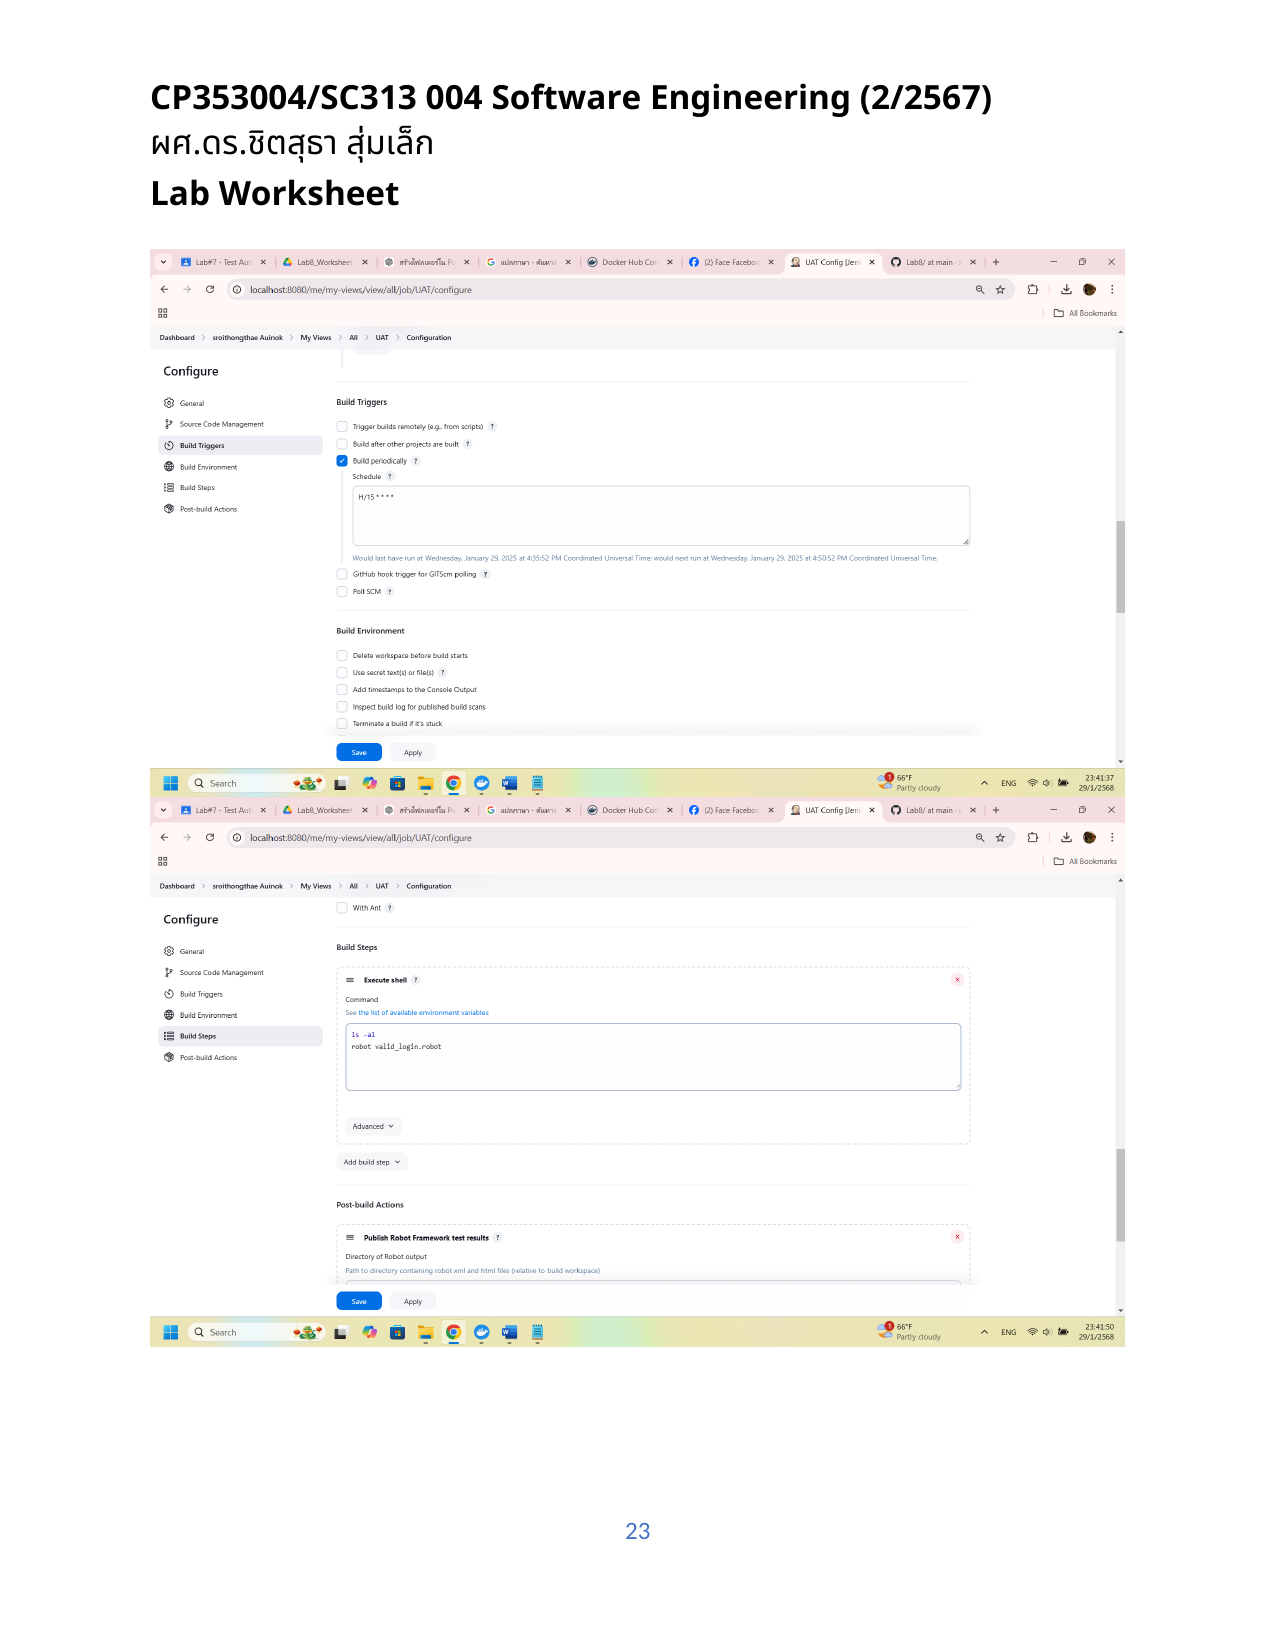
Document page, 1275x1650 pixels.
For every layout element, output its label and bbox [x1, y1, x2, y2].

picture [150, 249, 1125, 1347]
